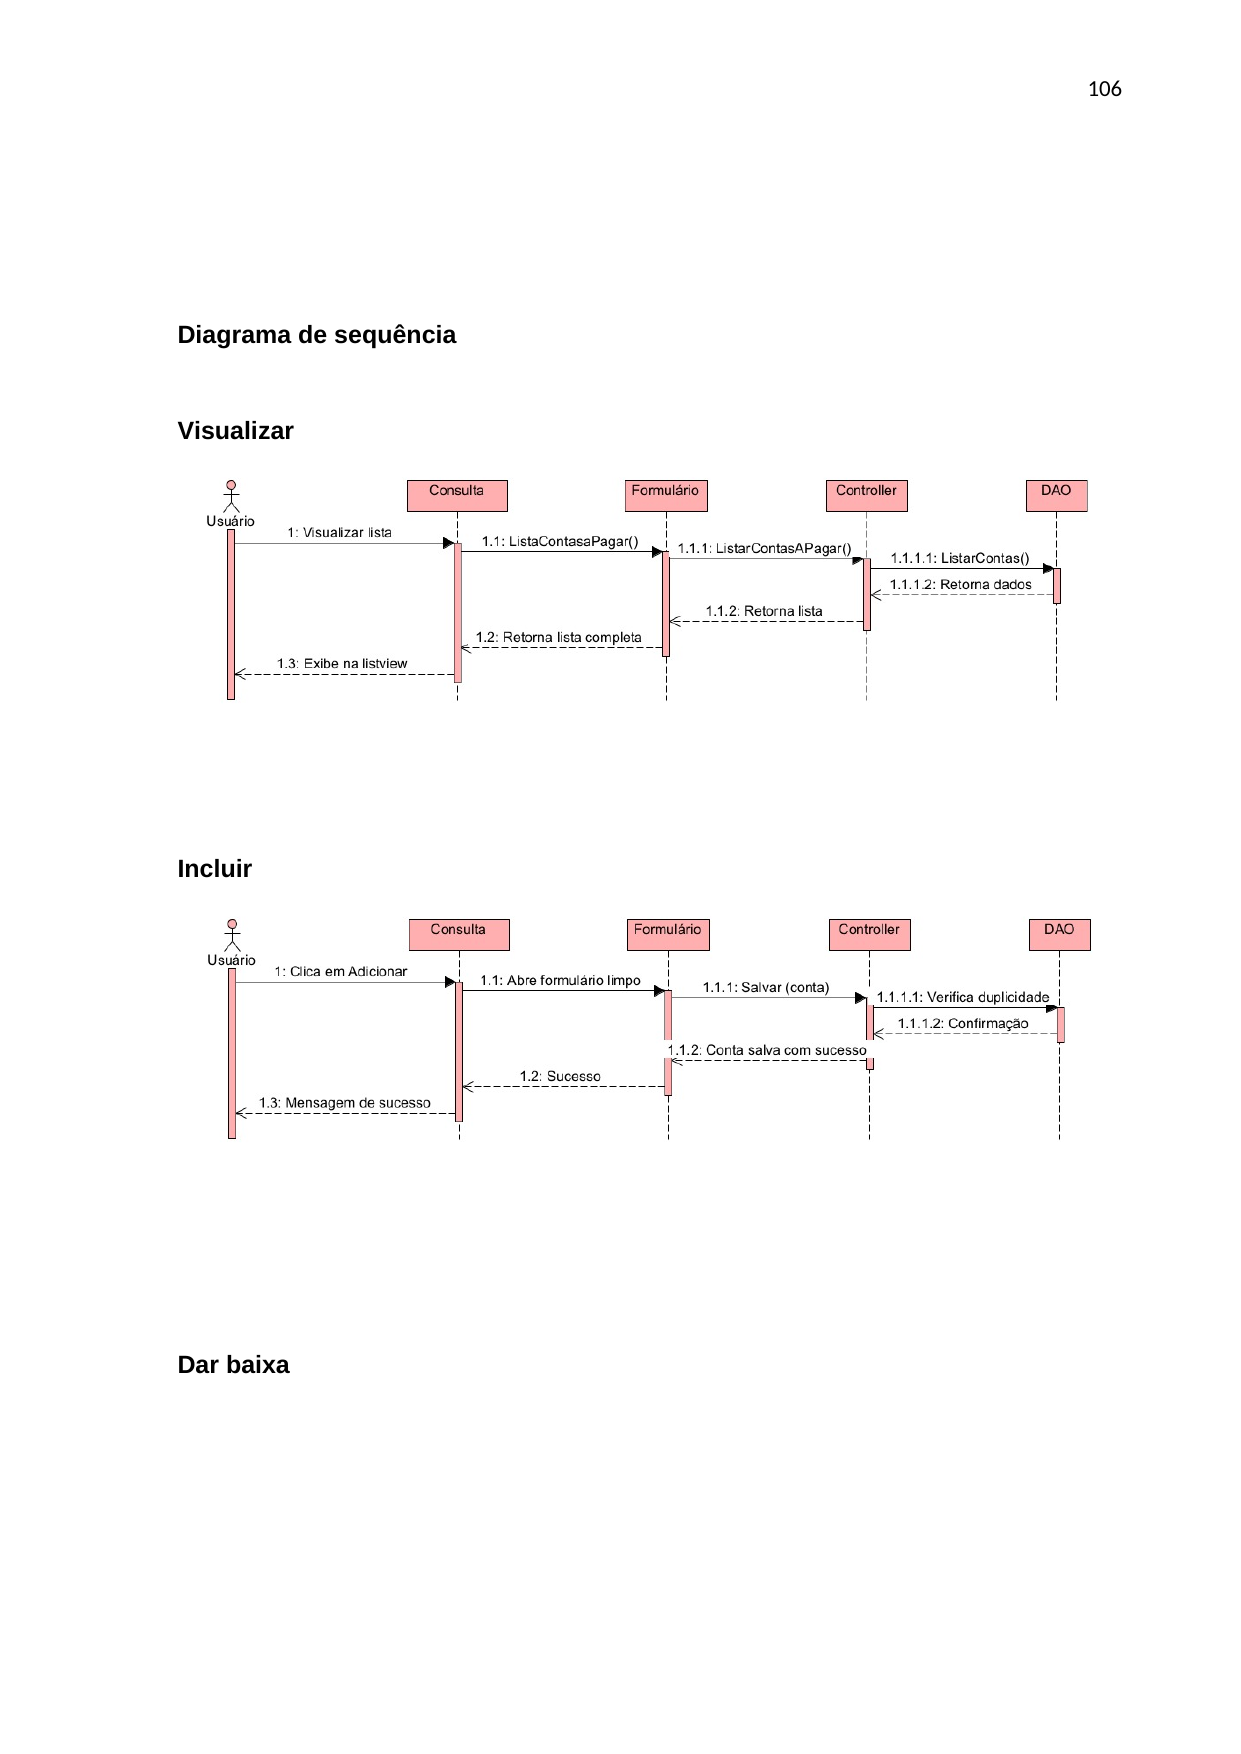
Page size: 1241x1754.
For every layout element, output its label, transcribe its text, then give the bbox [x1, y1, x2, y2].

text Visualizar [177, 416, 1122, 444]
text Dar baixa [177, 1349, 1122, 1378]
picture [177, 902, 1123, 1188]
text Diagrama de sequência [177, 320, 1122, 349]
picture [177, 463, 1123, 741]
text Incluir [177, 854, 1122, 883]
